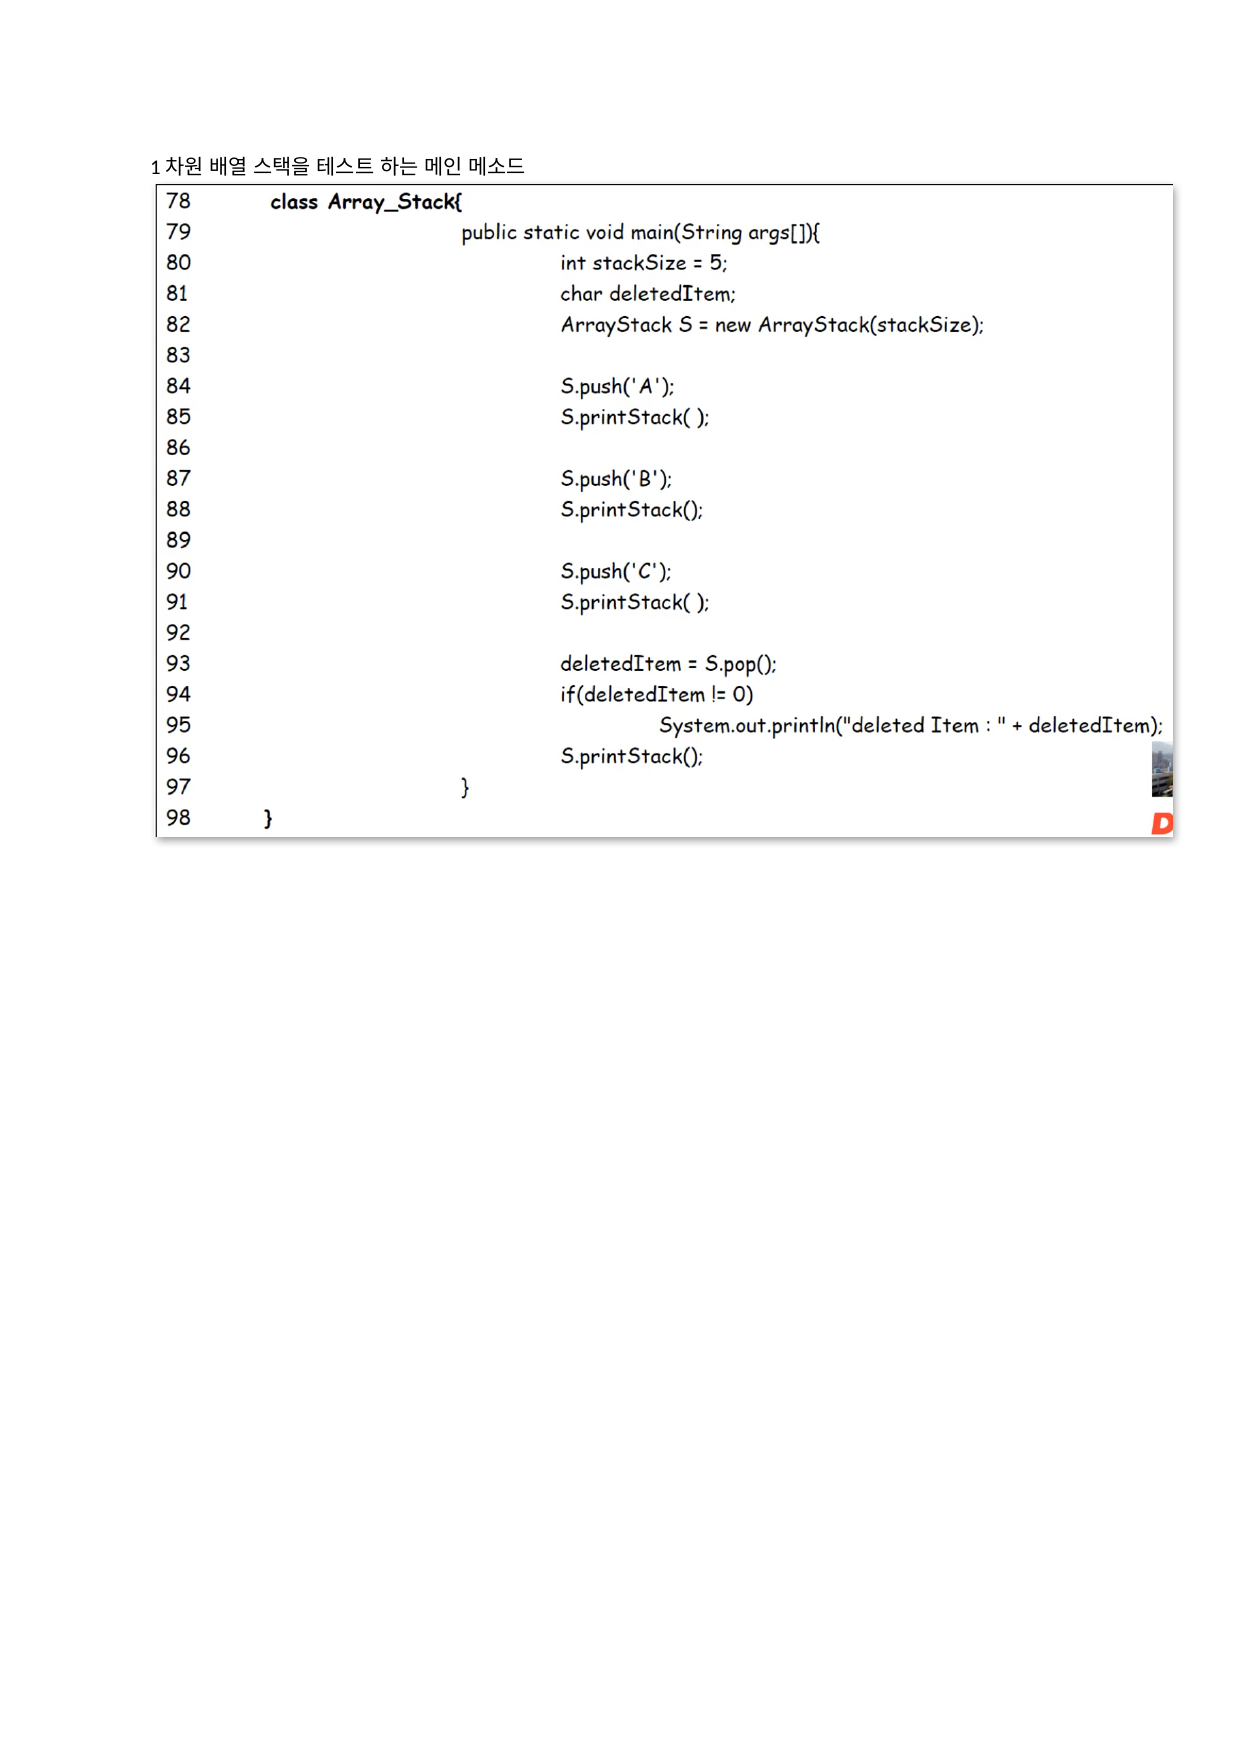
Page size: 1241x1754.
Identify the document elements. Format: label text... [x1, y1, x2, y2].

picture [154, 184, 1173, 837]
text 1차원 배열 스택을 테스트 하는 메인 메소드 [150, 150, 1090, 180]
